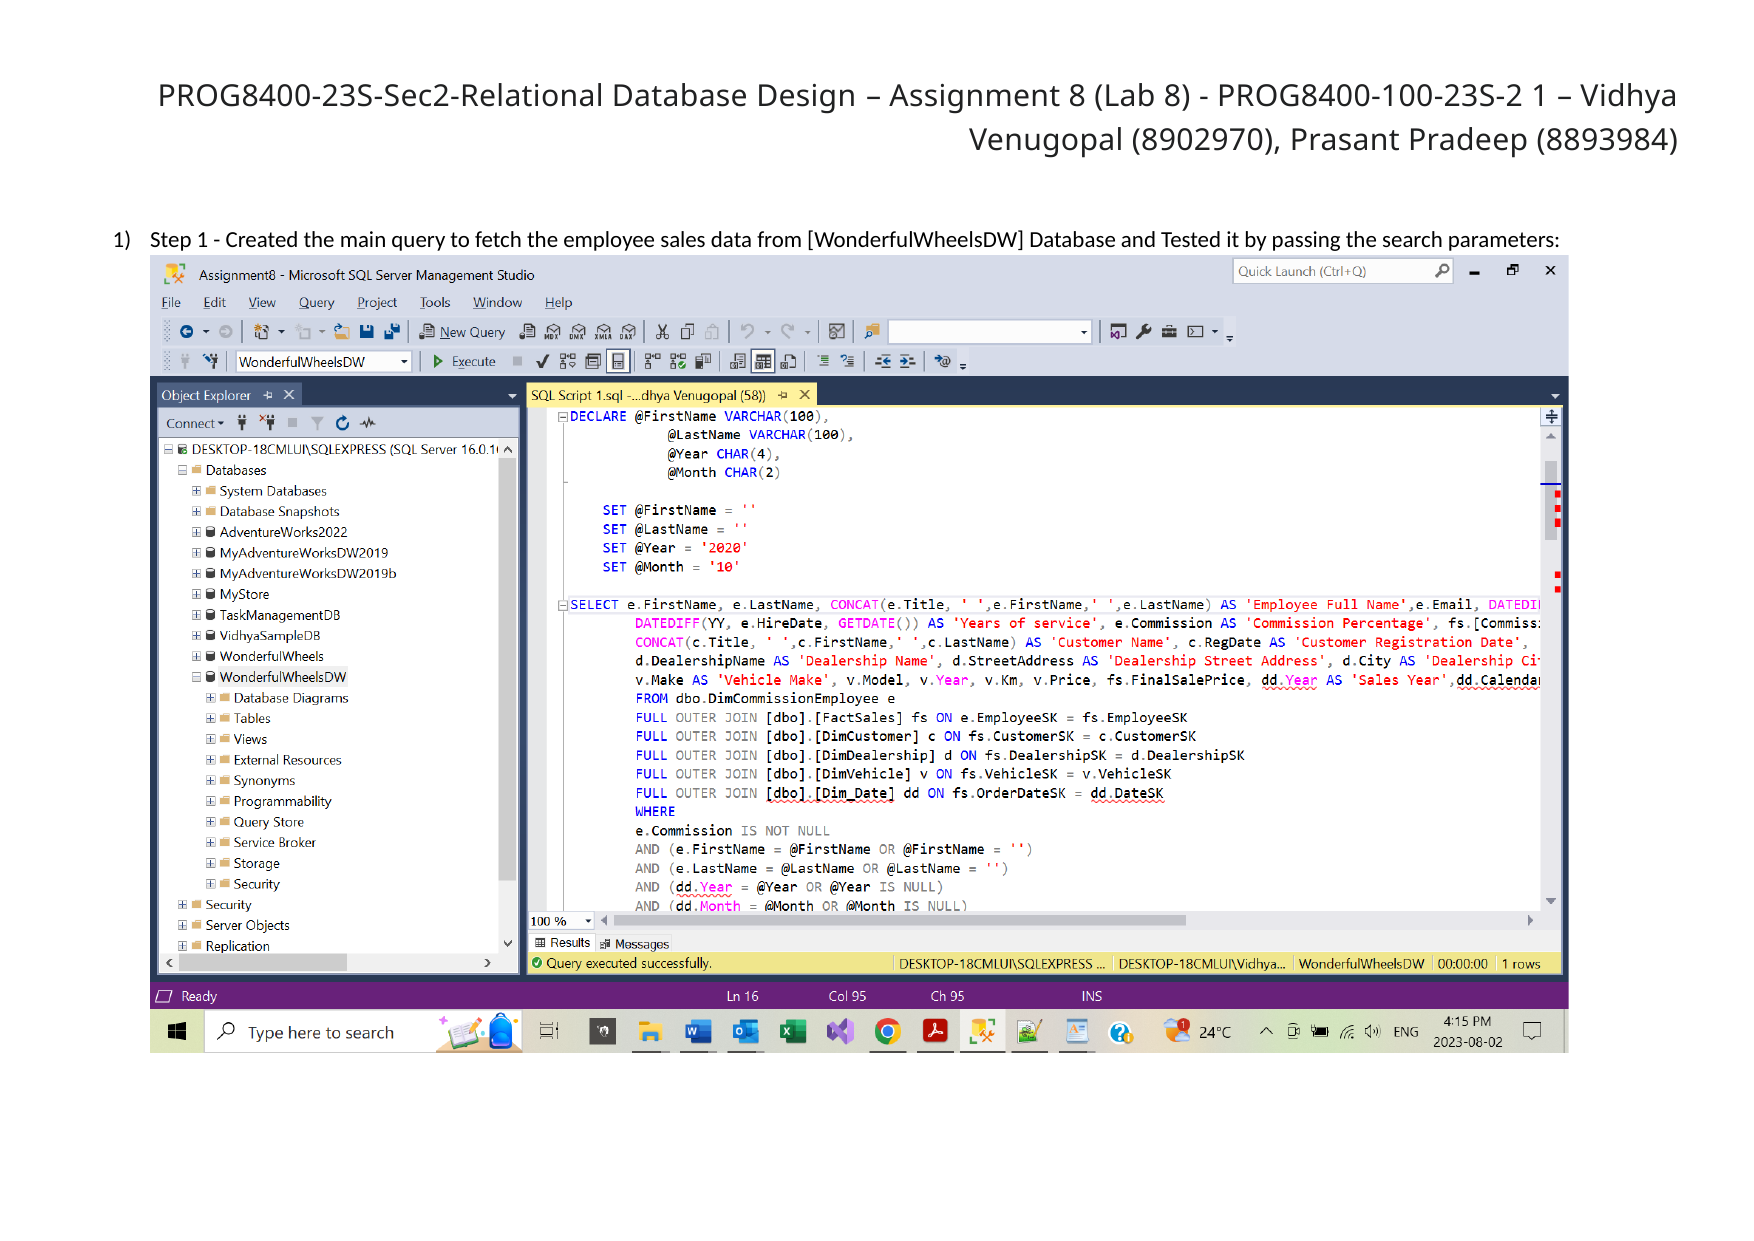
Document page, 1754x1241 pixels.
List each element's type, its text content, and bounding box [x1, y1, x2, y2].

picture [150, 255, 1569, 1053]
